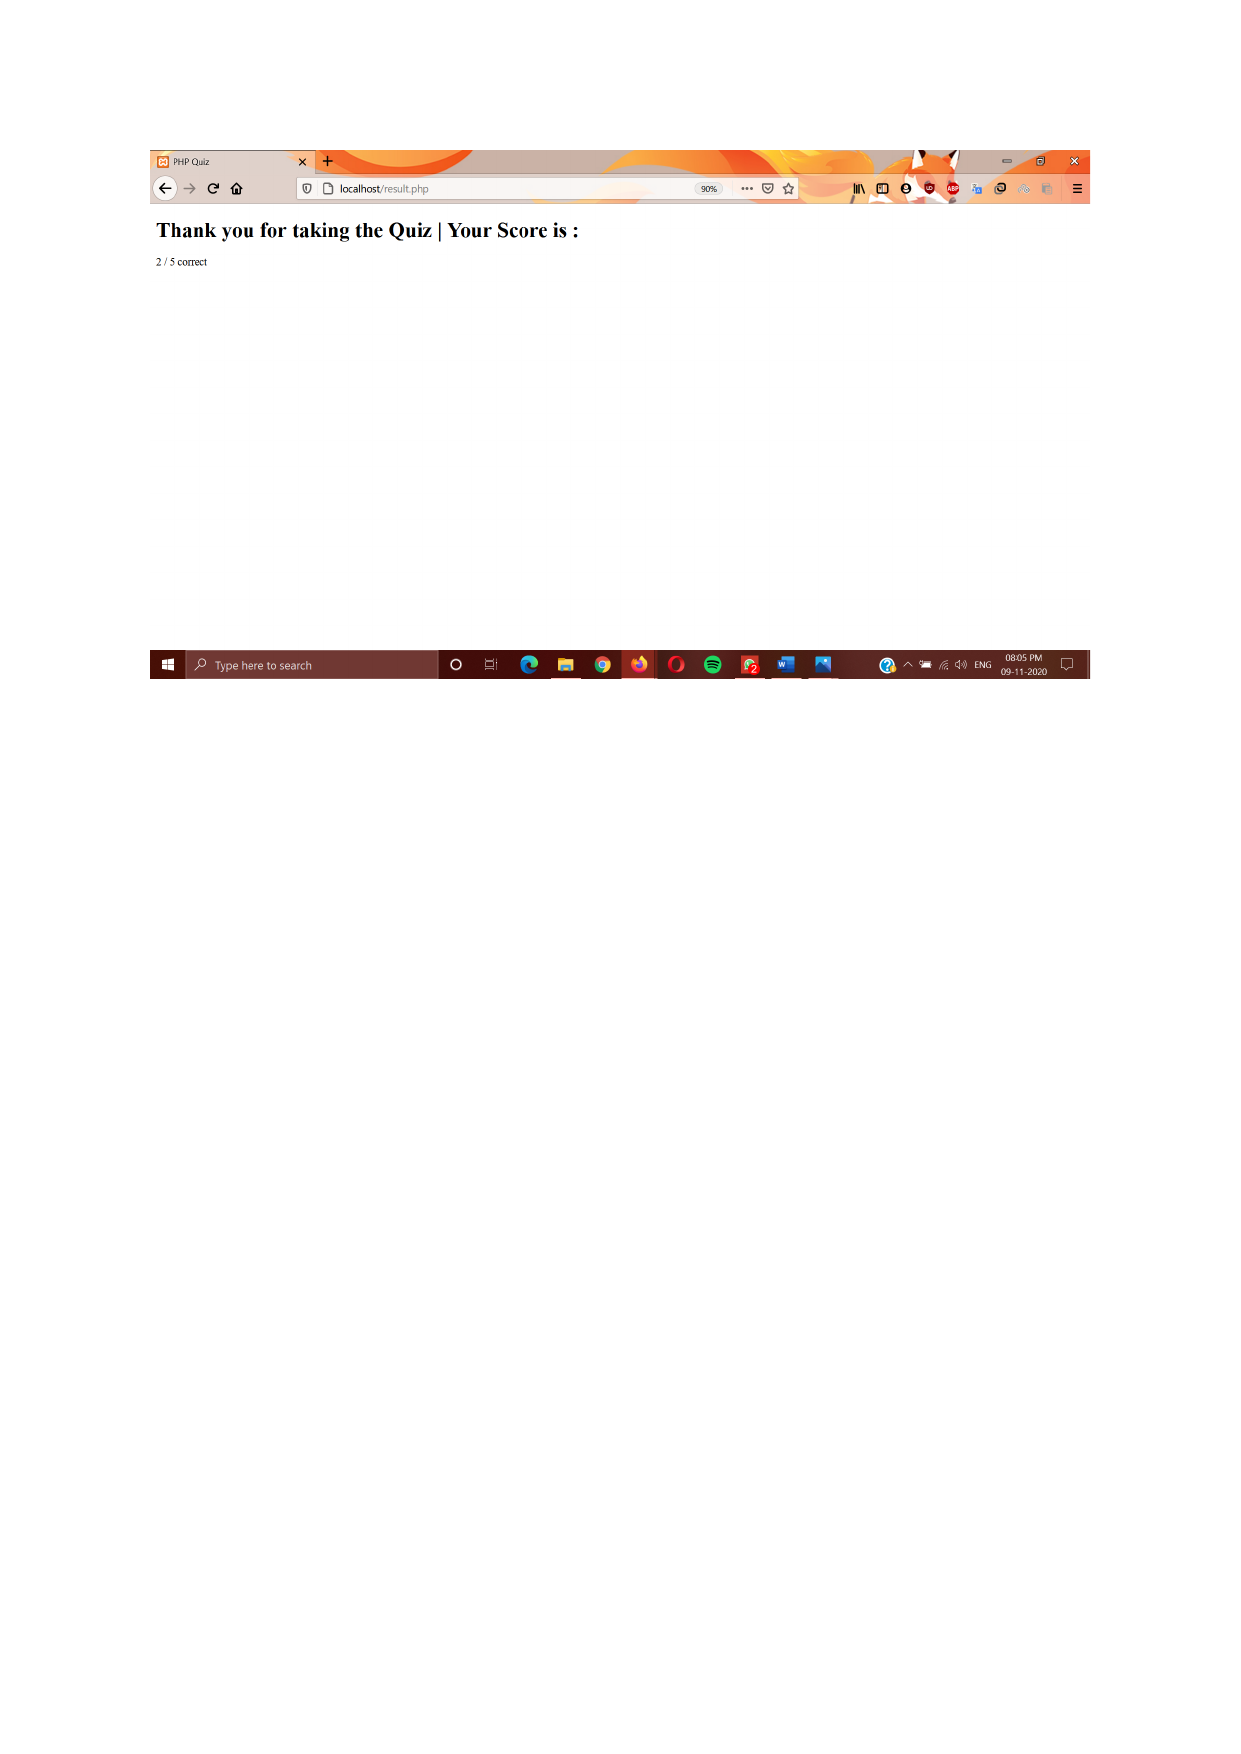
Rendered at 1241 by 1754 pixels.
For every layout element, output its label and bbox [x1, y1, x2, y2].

picture [150, 150, 1091, 679]
